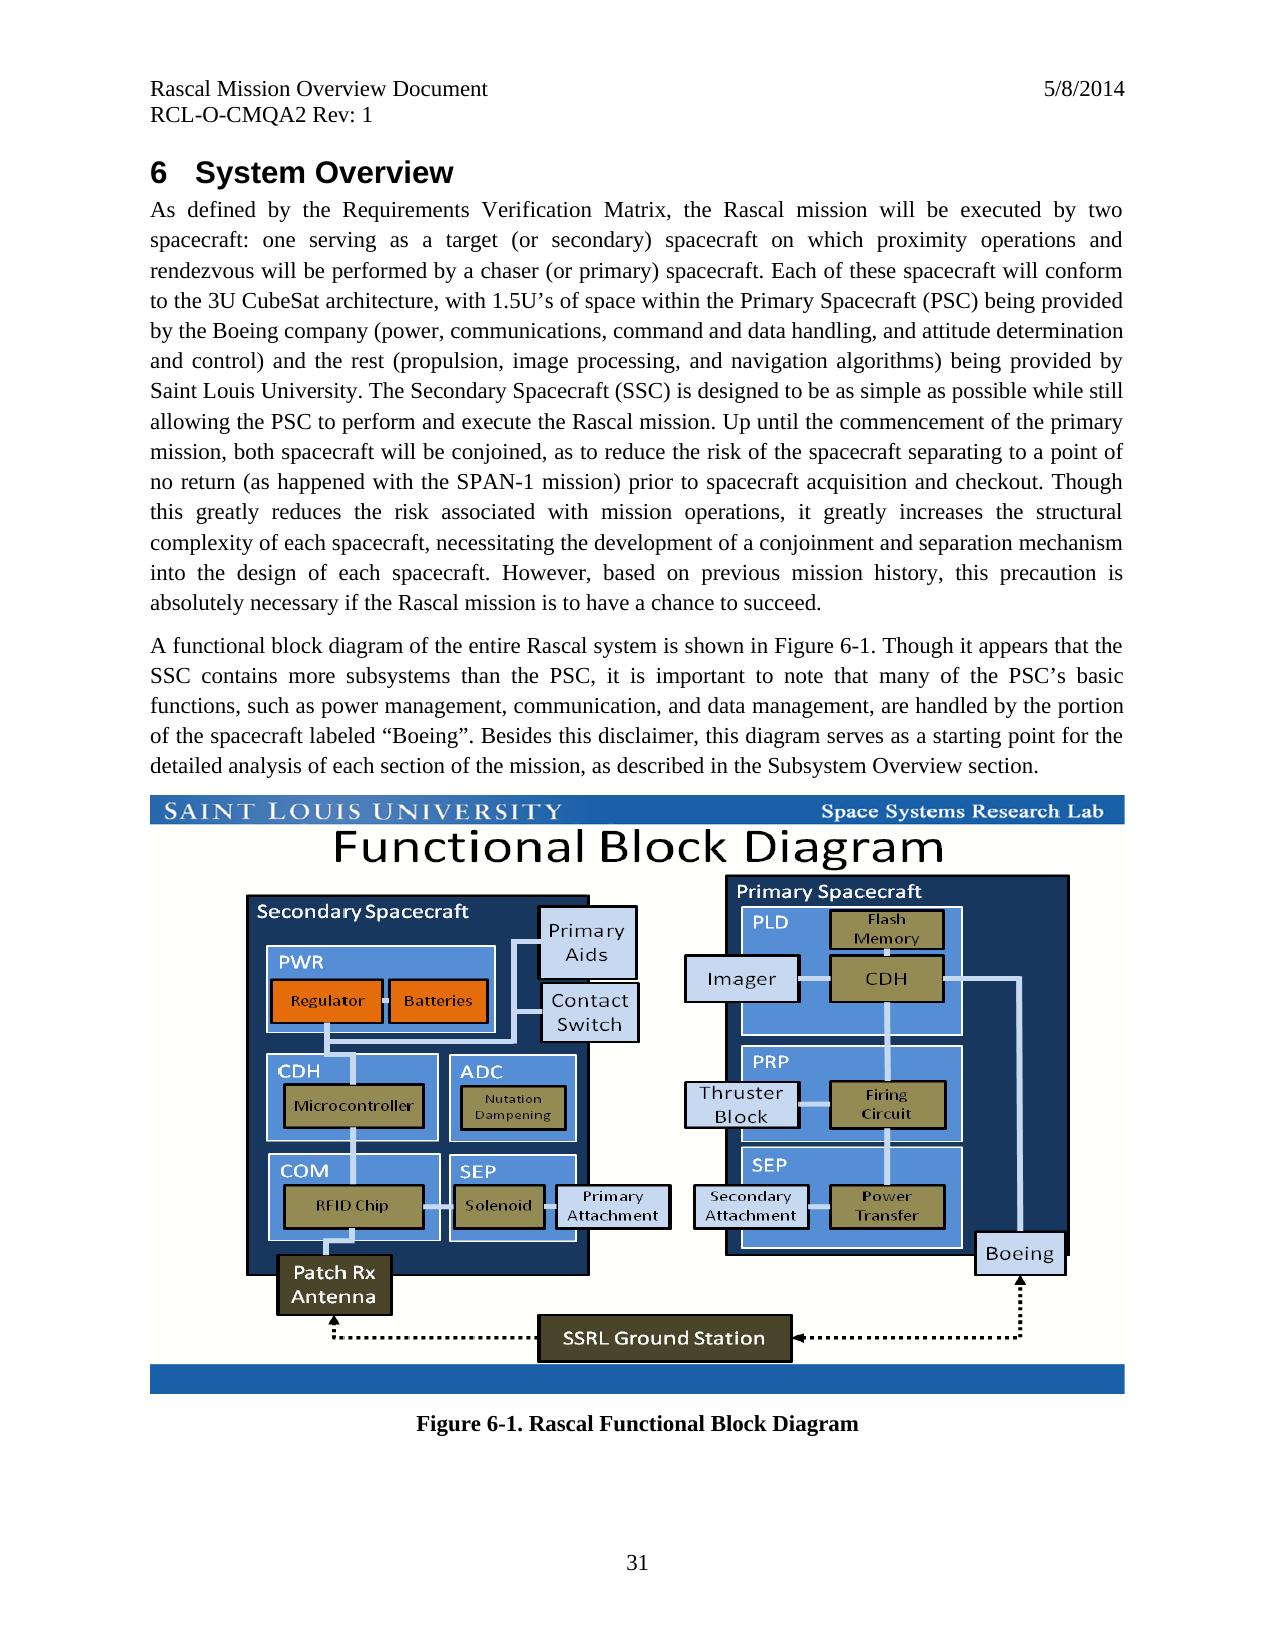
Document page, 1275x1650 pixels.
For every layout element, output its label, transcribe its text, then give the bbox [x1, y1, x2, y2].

text A functional block diagram of the entire Rascal system is shown in Figure 6-1. Though it appears that the SSC contains more subsystems than the PSC, it is important to note that many of the PSC’s basic functions, such as power management, communication, and data management, are handled by the portion of the spacecraft labeled “Boeing”. Besides this disclaimer, this diagram serves as a starting point for the detailed analysis of each section of the mission, as described in the Subsystem Overview section. [150, 632, 1125, 779]
subtitle System Overview [150, 154, 1125, 190]
text Figure 6-1. Rascal Functional Block Diagram [150, 1410, 1125, 1436]
picture [150, 795, 1125, 1394]
text As defined by the Requirements Verification Matrix, the Rascal mission will be executed by two spacecraft: one serving as a target (or secondary) spacecraft on which proximity operations and rendezvous will be performed by a chaser (or primary) spacecraft. Each of these spacecraft will conform to the 3U CubeSat architecture, with 1.5U’s of space within the Primary Spacecraft (PSC) being provided by the Boeing company (power, communications, command and data handling, and attitude determination and control) and the rest (propulsion, image processing, and navigation algorithms) being provided by Saint Louis University. The Secondary Spacecraft (SSC) is designed to be as simple as possible while still allowing the PSC to perform and execute the Rascal mission. Up until the commencement of the primary mission, both spacecraft will be conjoined, as to reduce the risk of the spacecraft separating to a point of no return (as happened with the SPAN-1 mission) prior to spacecraft acquisition and checkout. Though this greatly reduces the risk associated with mission operations, it greatly increases the structural complexity of each spacecraft, necessitating the development of a conjoinment and separation mechanism into the design of each spacecraft. However, based on previous mission history, this precaution is absolutely necessary if the Rascal mission is to have a chance to succeed. [150, 196, 1125, 615]
